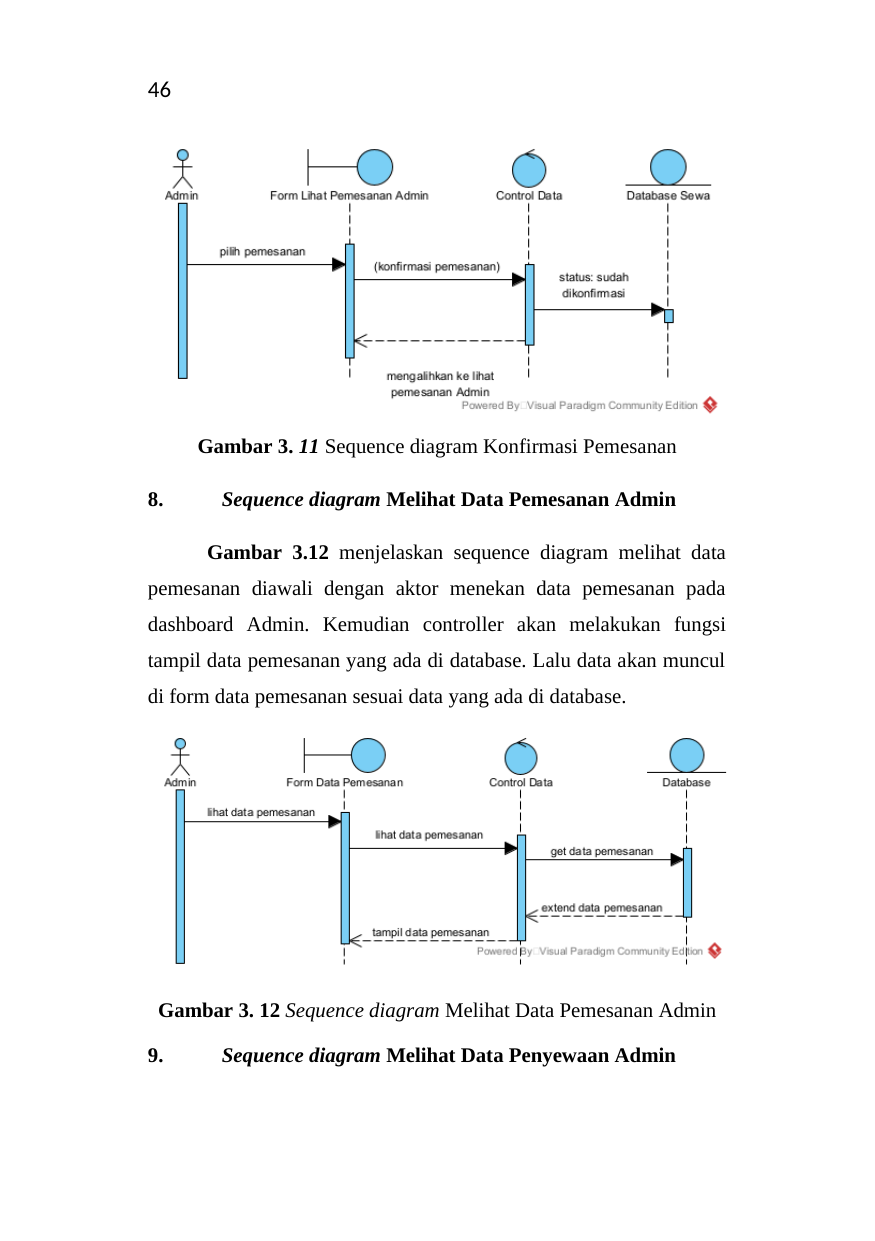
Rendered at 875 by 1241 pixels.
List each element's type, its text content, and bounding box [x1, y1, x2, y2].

list Sequence diagram Melihat Data Pemesanan Admin [148, 487, 726, 511]
text Gambar 3. 12 Sequence diagram Melihat Data Pemesanan Admin [148, 998, 726, 1022]
list Sequence diagram Melihat Data Penyewaan Admin [148, 1043, 726, 1067]
text Gambar 3.12 menjelaskan sequence diagram melihat data pemesanan diawali dengan aktor menekan data pemesanan pada dashboard Admin. Kemudian controller akan melakukan fungsi tampil data pemesanan yang ada di database. Lalu data akan muncul di form data pemesanan sesuai data yang ada di database. [148, 540, 726, 708]
picture [147, 736, 727, 968]
picture [148, 147, 723, 423]
